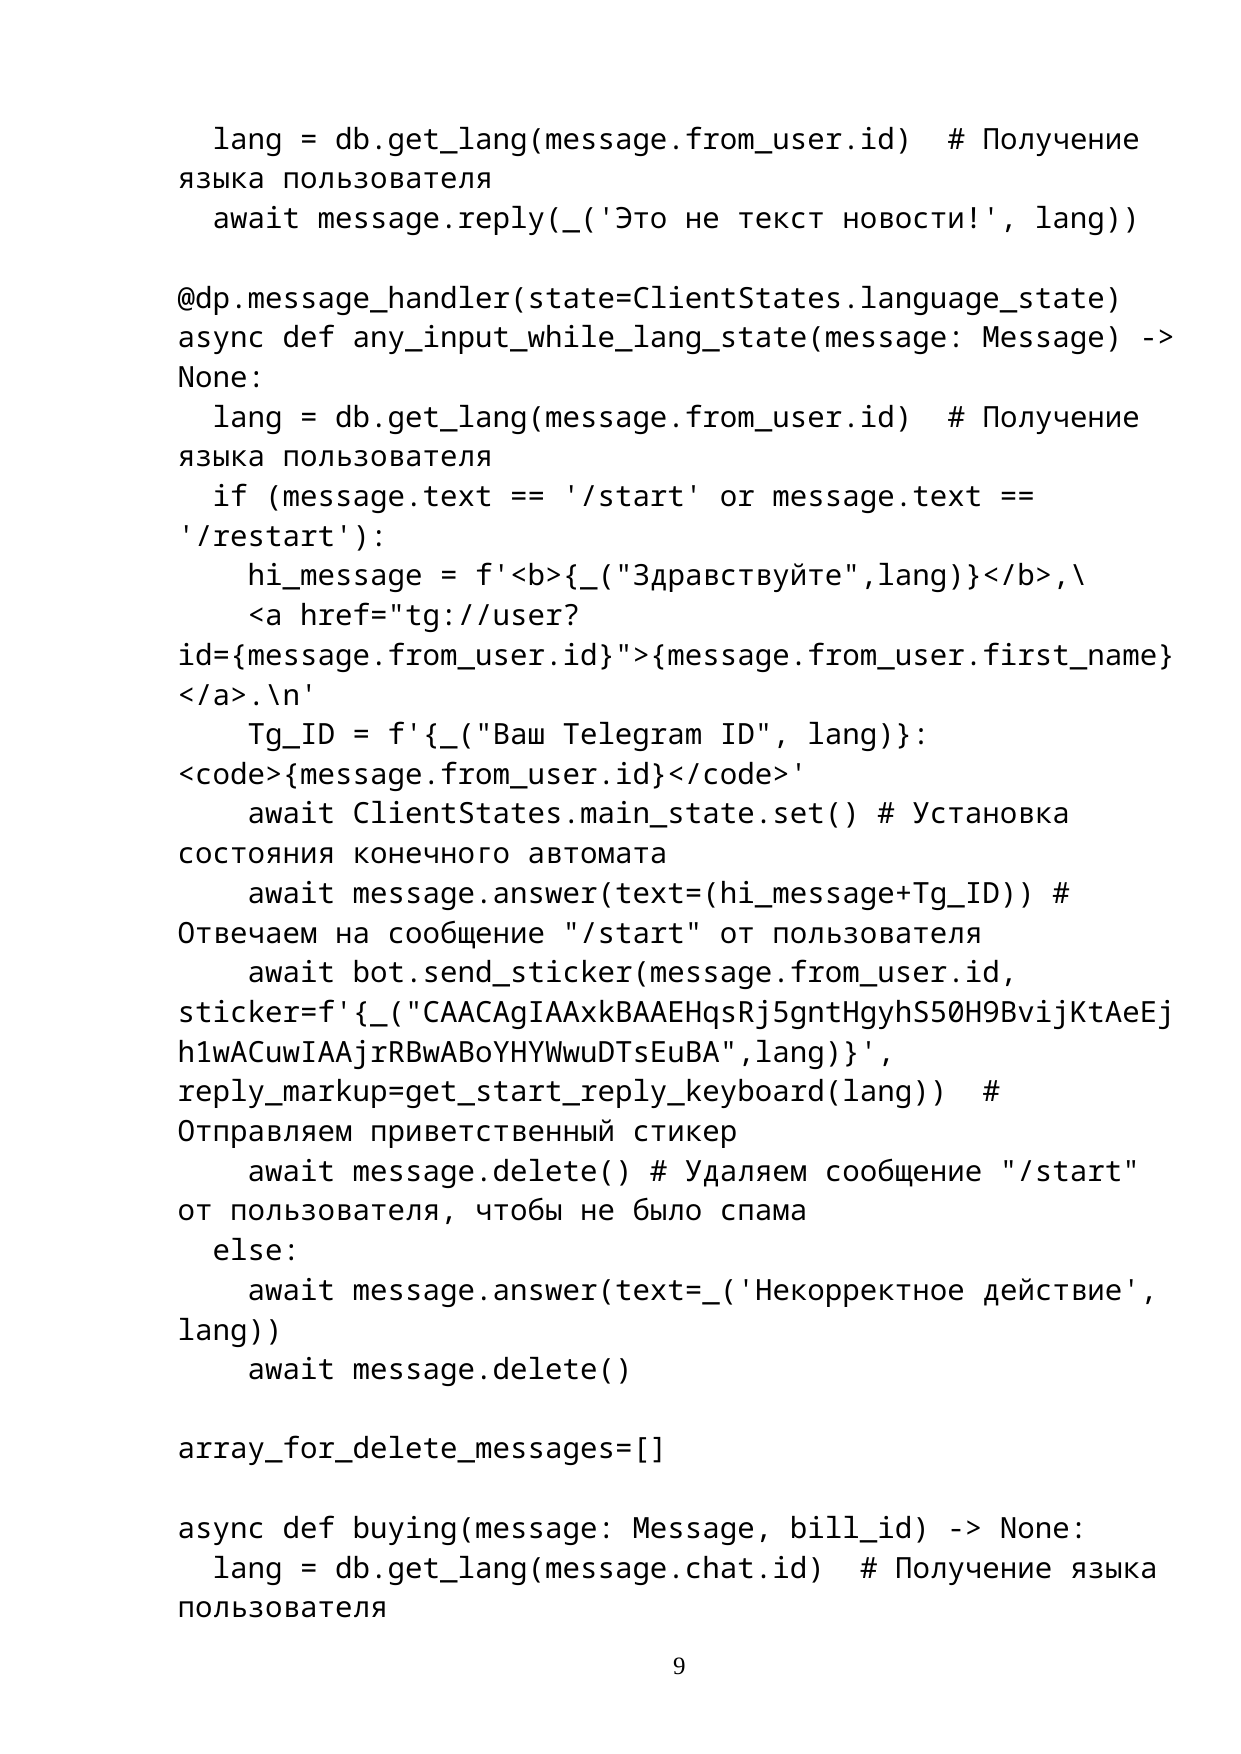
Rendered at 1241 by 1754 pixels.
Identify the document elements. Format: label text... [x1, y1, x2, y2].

text await message.delete() [177, 1348, 1181, 1388]
text lang = db.get_lang(message.from_user.id) # Получение языка пользователя [177, 118, 1181, 197]
text Tg_ID = f'{_("Ваш Telegram ID", lang)}: <code>{message.from_user.id}</code>' [177, 713, 1181, 793]
text @dp.message_handler(state=ClientStates.language_state) [177, 277, 1181, 317]
text lang = db.get_lang(message.from_user.id) # Получение языка пользователя [177, 396, 1181, 475]
text hi_message = f'<b>{_("Здравствуйте",lang)}</b>,\ [177, 555, 1181, 594]
text async def buying(message: Message, bill_id) -> None: [177, 1507, 1181, 1547]
text array_for_delete_messages=[] [177, 1428, 1181, 1467]
text else: [177, 1229, 1181, 1269]
text async def any_input_while_lang_state(message: Message) -> None: [177, 317, 1181, 396]
text lang = db.get_lang(message.chat.id) # Получение языка пользователя [177, 1547, 1181, 1626]
text if (message.text == '/start' or message.text == '/restart'): [177, 475, 1181, 555]
text <a href="tg://user?id={message.from_user.id}">{message.from_user.first_name}</a>.\n' [177, 594, 1181, 713]
text await bot.send_sticker(message.from_user.id, sticker=f'{_("CAACAgIAAxkBAAEHqsRj5gntHgyhS50H9BvijKtAeEjh1wACuwIAAjrRBwABoYHYWwuDTsEuBA",lang)}', reply_markup=get_start_reply_keyboard(lang)) # Отправляем приветственный стикер [177, 952, 1181, 1150]
text await message.answer(text=_('Некорректное действие', lang)) [177, 1269, 1181, 1348]
text await message.answer(text=(hi_message+Tg_ID)) # Отвечаем на сообщение "/start" от пользователя [177, 872, 1181, 952]
text await message.delete() # Удаляем сообщение "/start" от пользователя, чтобы не было спама [177, 1150, 1181, 1229]
text await ClientStates.main_state.set() # Установка состояния конечного автомата [177, 793, 1181, 872]
text await message.reply(_('Это не текст новости!', lang)) [177, 197, 1181, 237]
